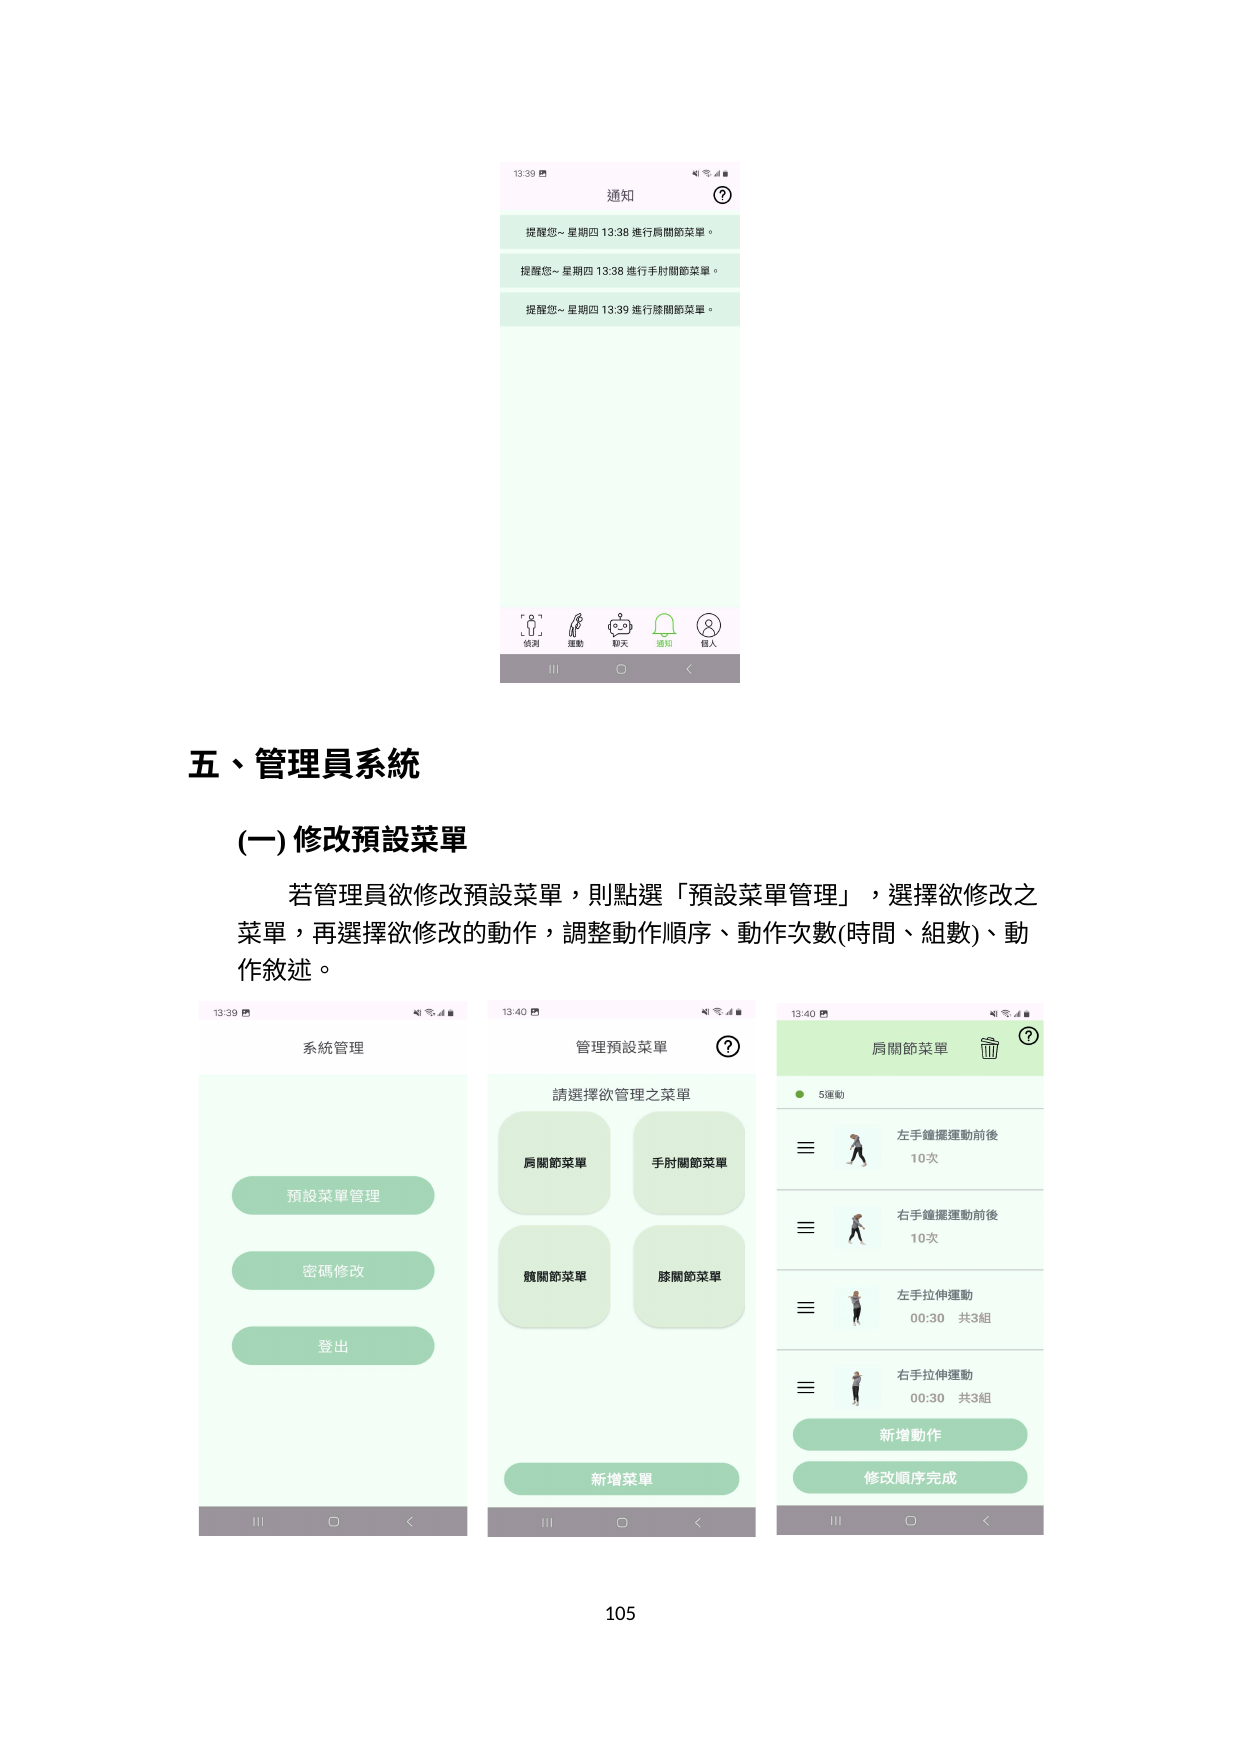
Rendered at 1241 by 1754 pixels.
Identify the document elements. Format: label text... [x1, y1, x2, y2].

picture [198, 1001, 468, 1536]
text 五、管理員系統 [187, 725, 1053, 800]
picture [776, 1003, 1044, 1535]
table_header [188, 988, 476, 1550]
text (一) 修改預設菜單 [187, 800, 1053, 875]
text 若管理員欲修改預設菜單，則點選「預設菜單管理」，選擇欲修改之菜單，再選擇欲修改的動作，調整動作順序、動作次數(時間、組數)、動作敘述。 [238, 875, 1053, 987]
table_header [765, 988, 1053, 1550]
table_header [476, 988, 765, 1550]
picture [500, 162, 740, 683]
picture [487, 1000, 756, 1537]
